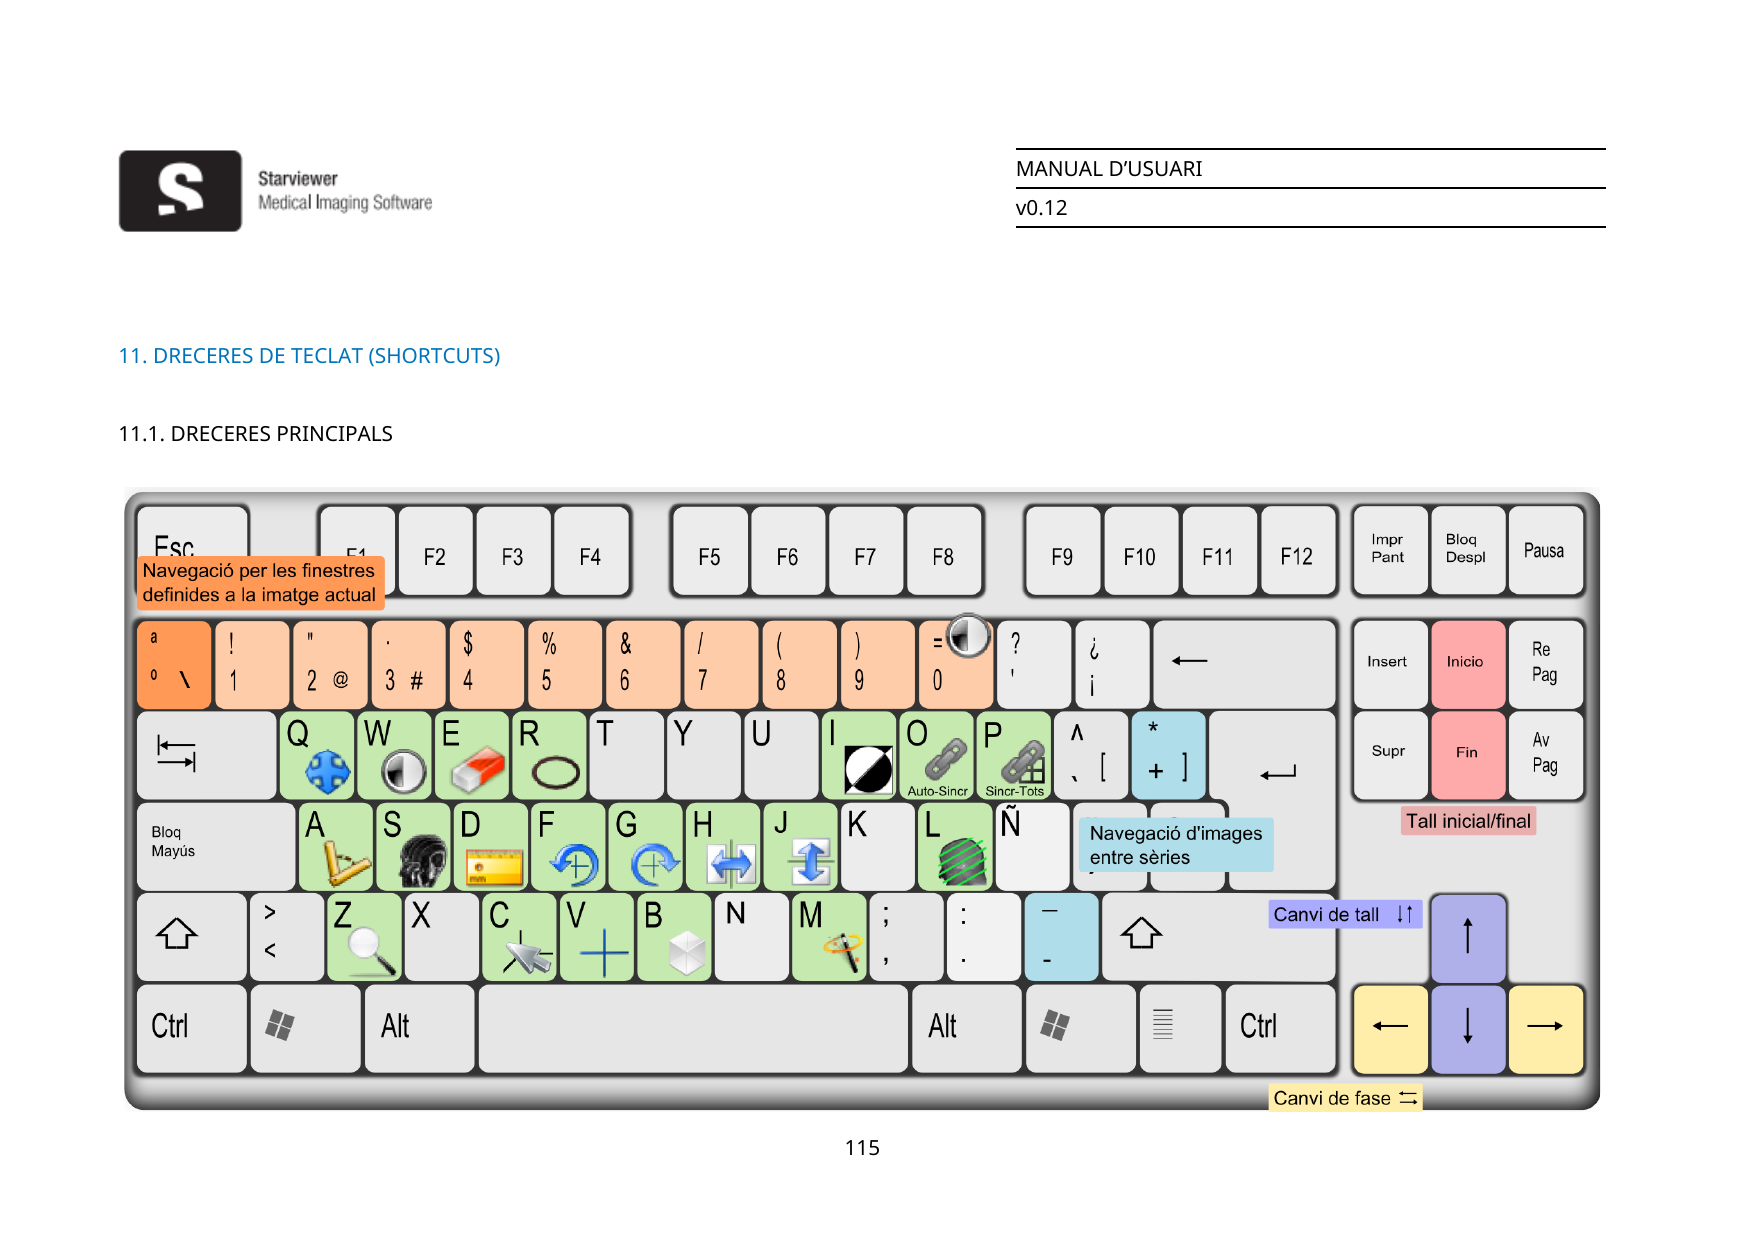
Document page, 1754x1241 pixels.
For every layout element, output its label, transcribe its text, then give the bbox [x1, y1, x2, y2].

picture [124, 487, 1601, 1112]
subtitle Dreceres principals [118, 419, 1606, 448]
subtitle Dreceres de teclat (SHORTCUTS) [118, 341, 1606, 370]
